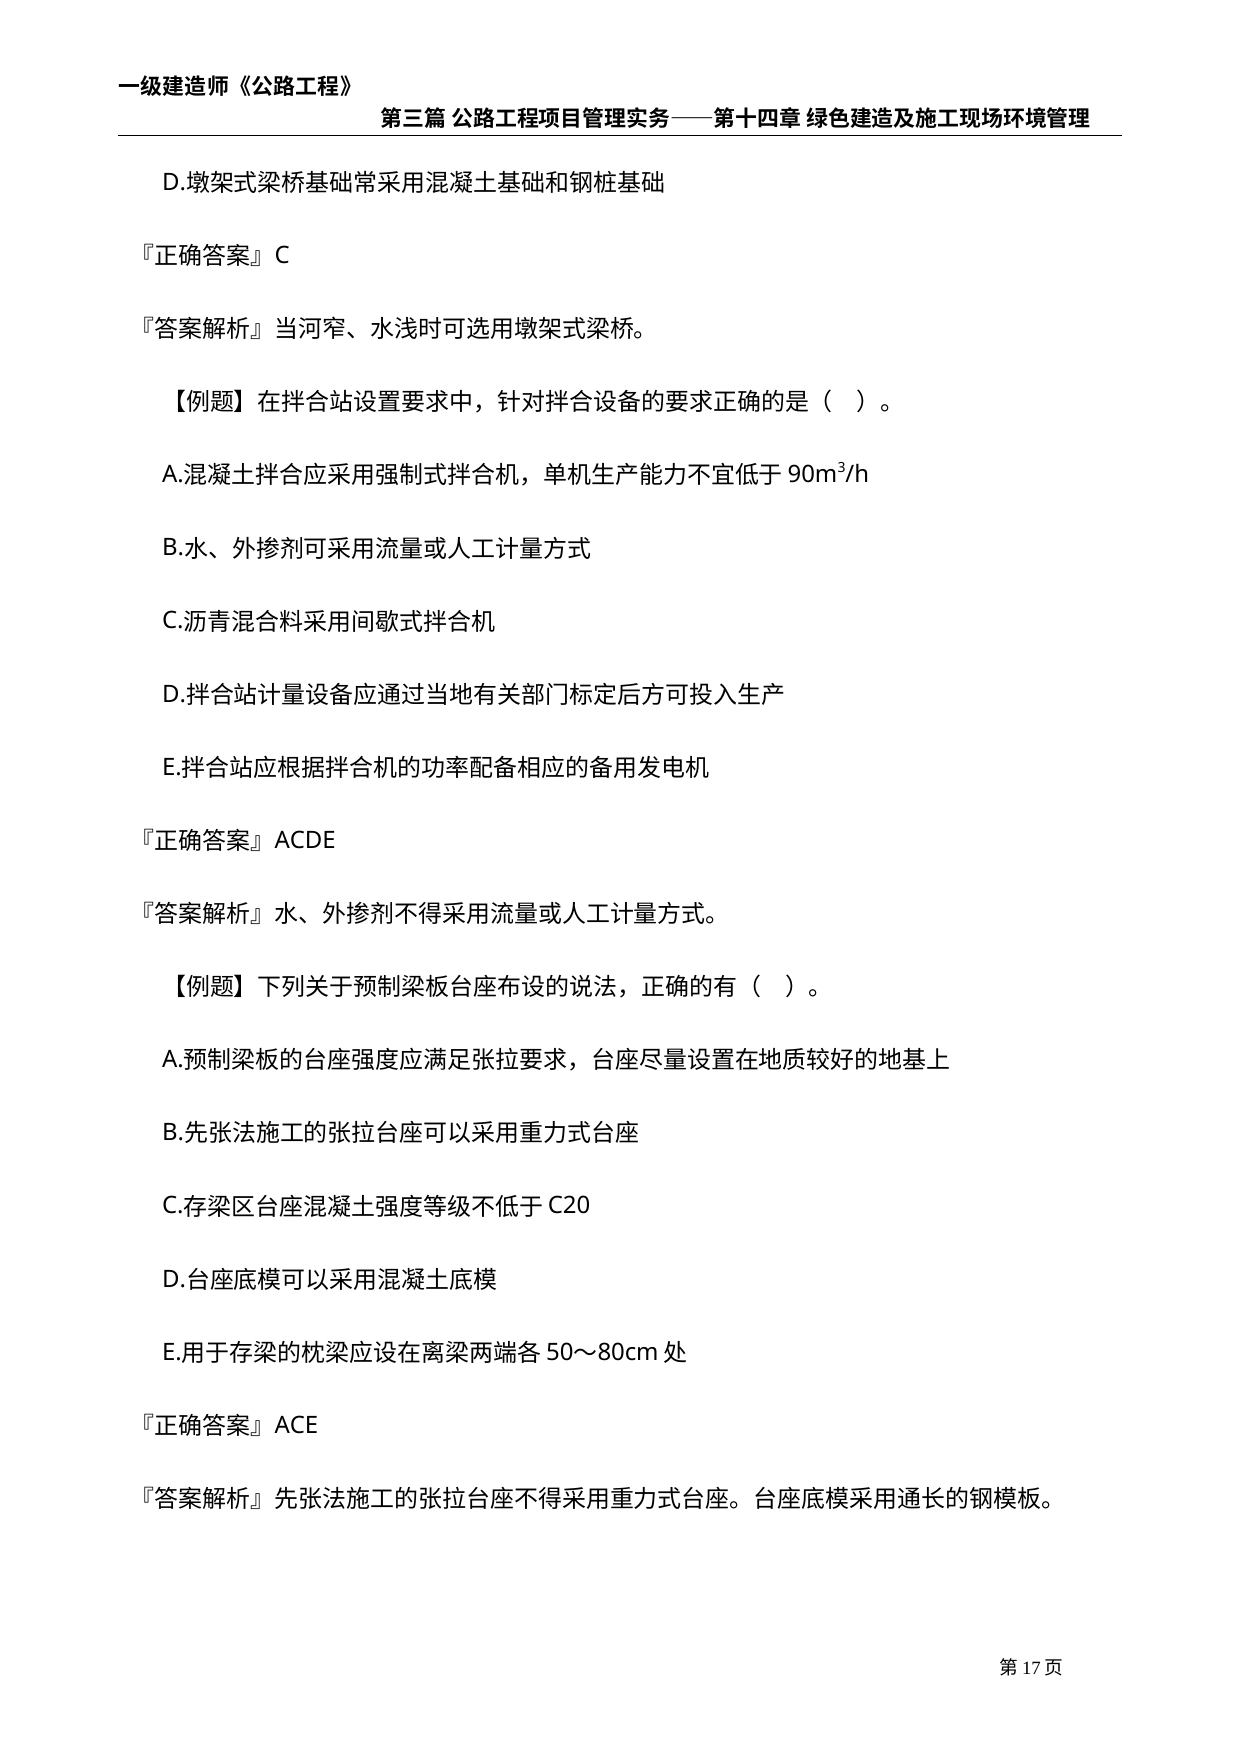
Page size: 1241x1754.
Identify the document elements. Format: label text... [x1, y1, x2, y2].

text 『正确答案』ACDE [118, 805, 1122, 873]
text A.混凝土拌合应采用强制式拌合机，单机生产能力不宜低于90m3/h [118, 439, 1122, 507]
text 『正确答案』ACE [118, 1390, 1122, 1458]
text E.用于存梁的枕梁应设在离梁两端各50～80cm处 [118, 1317, 1122, 1385]
text 『答案解析』先张法施工的张拉台座不得采用重力式台座。台座底模采用通长的钢模板。 [118, 1463, 1122, 1531]
text A.预制梁板的台座强度应满足张拉要求，台座尽量设置在地质较好的地基上 [118, 1024, 1122, 1092]
text D.墩架式梁桥基础常采用混凝土基础和钢桩基础 [118, 147, 1122, 215]
text C.存梁区台座混凝土强度等级不低于C20 [118, 1171, 1122, 1238]
text B.水、外掺剂可采用流量或人工计量方式 [118, 513, 1122, 581]
text 『答案解析』水、外掺剂不得采用流量或人工计量方式。 [118, 878, 1122, 946]
text B.先张法施工的张拉台座可以采用重力式台座 [118, 1097, 1122, 1165]
text 【例题】在拌合站设置要求中，针对拌合设备的要求正确的是（ ）。 [118, 366, 1122, 434]
text C.沥青混合料采用间歇式拌合机 [118, 586, 1122, 654]
text D.拌合站计量设备应通过当地有关部门标定后方可投入生产 [118, 659, 1122, 727]
text D.台座底模可以采用混凝土底模 [118, 1244, 1122, 1312]
text 『正确答案』C [118, 220, 1122, 288]
text 『答案解析』当河窄、水浅时可选用墩架式梁桥。 [118, 293, 1122, 361]
text E.拌合站应根据拌合机的功率配备相应的备用发电机 [118, 732, 1122, 800]
text 【例题】下列关于预制梁板台座布设的说法，正确的有（ ）。 [118, 951, 1122, 1019]
